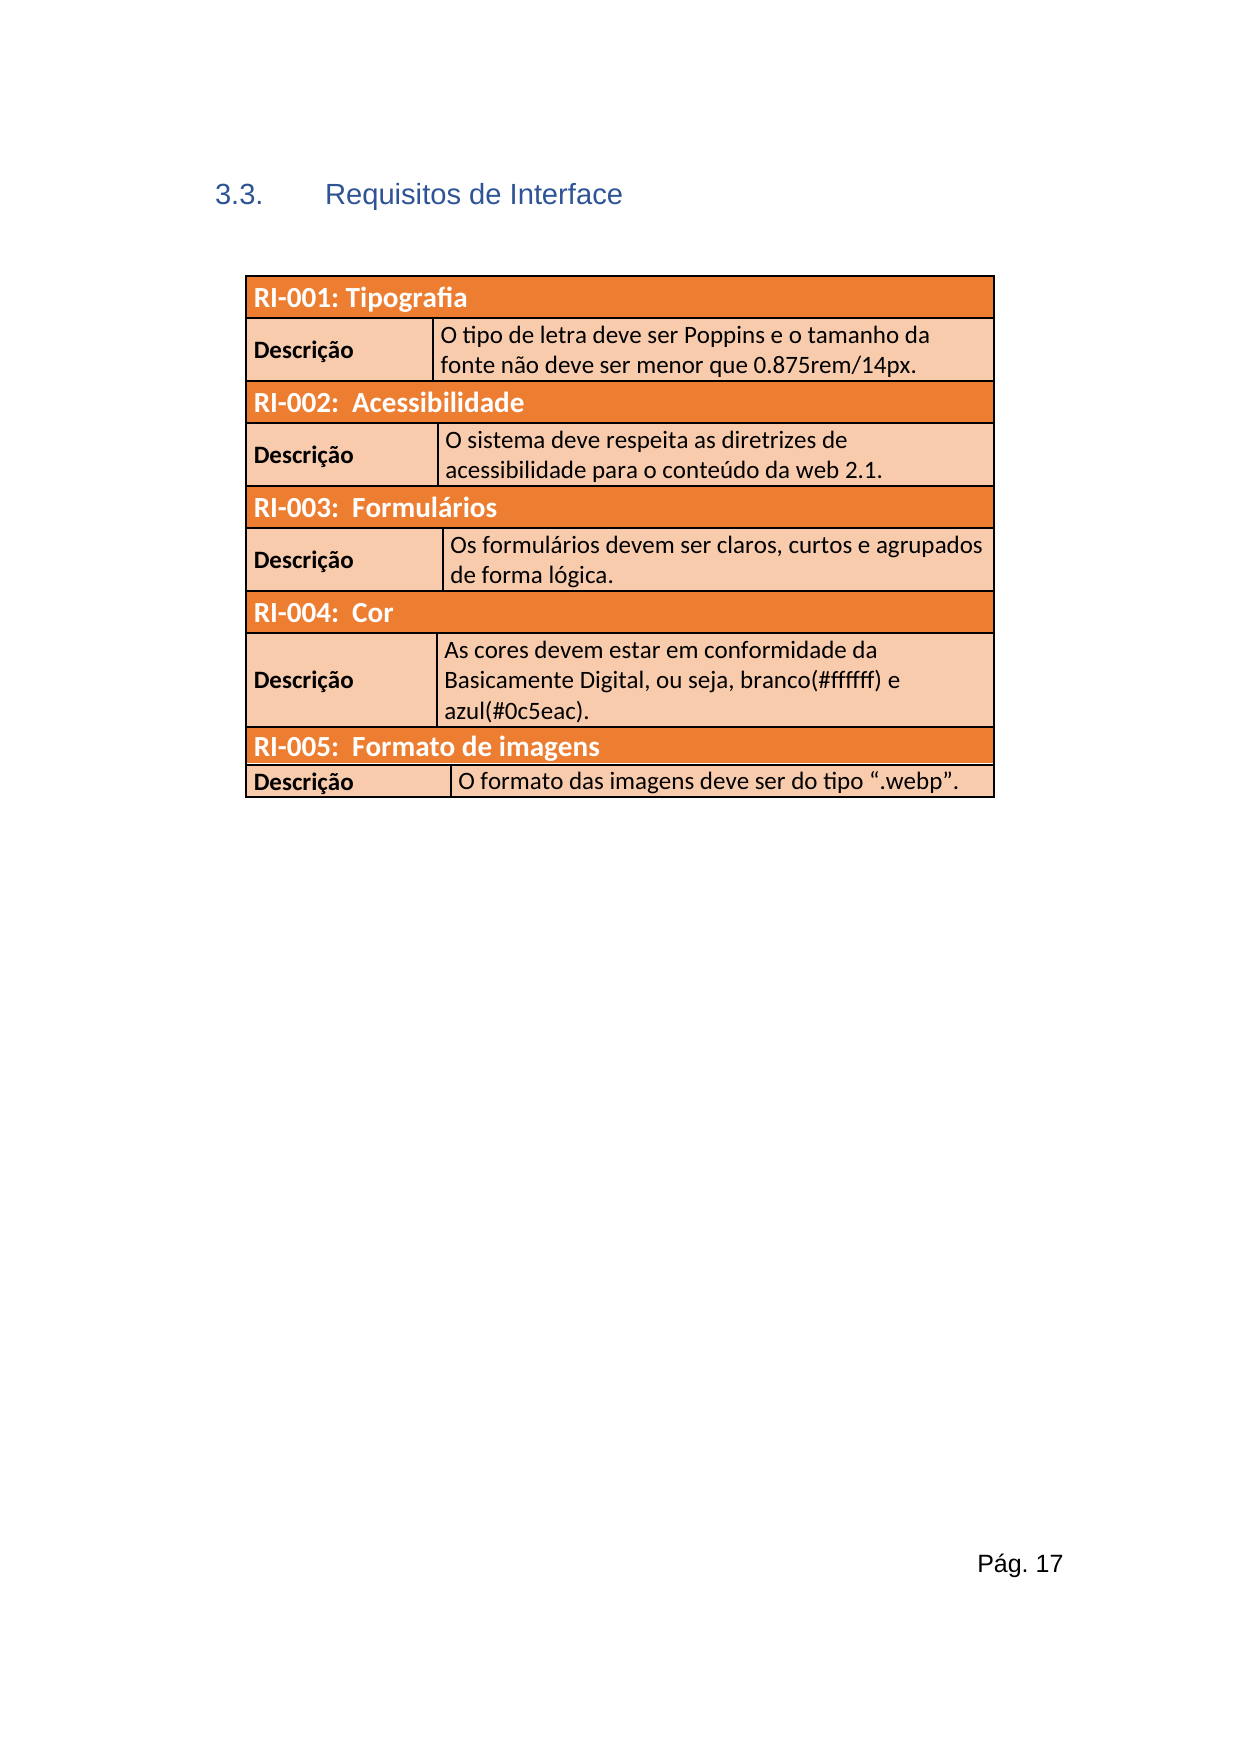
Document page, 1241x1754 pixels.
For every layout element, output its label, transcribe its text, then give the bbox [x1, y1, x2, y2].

table_cell RI-003: Formulários [247, 487, 993, 527]
table_cell Descrição [247, 529, 442, 590]
table_cell O sistema deve respeita as diretrizes de acessibilidade para o conteúdo da web 2.1. [439, 424, 993, 485]
table_cell RI-005: Formato de imagens [247, 728, 993, 763]
subtitle Requisitos de Interface [215, 177, 1063, 211]
table_cell Descrição [247, 424, 437, 485]
table_cell Os formulários devem ser claros, curtos e agrupados de forma lógica. [444, 529, 993, 590]
table_cell O formato das imagens deve ser do tipo “.webp”. [452, 766, 993, 796]
table_cell O tipo de letra deve ser Poppins e o tamanho da fonte não deve ser menor que 0.875rem/14px. [434, 319, 993, 380]
table_cell RI-004: Cor [247, 592, 993, 632]
table_cell RI-002: Acessibilidade [247, 382, 993, 422]
table_header RI-001: Tipografia [247, 277, 993, 317]
table_cell As cores devem estar em conformidade da Basicamente Digital, ou seja, branco(#ffffff) e azul(#0c5eac). [438, 634, 993, 726]
table_cell Descrição [247, 634, 436, 726]
table_cell Descrição [247, 319, 432, 380]
table_cell Descrição [247, 766, 450, 796]
